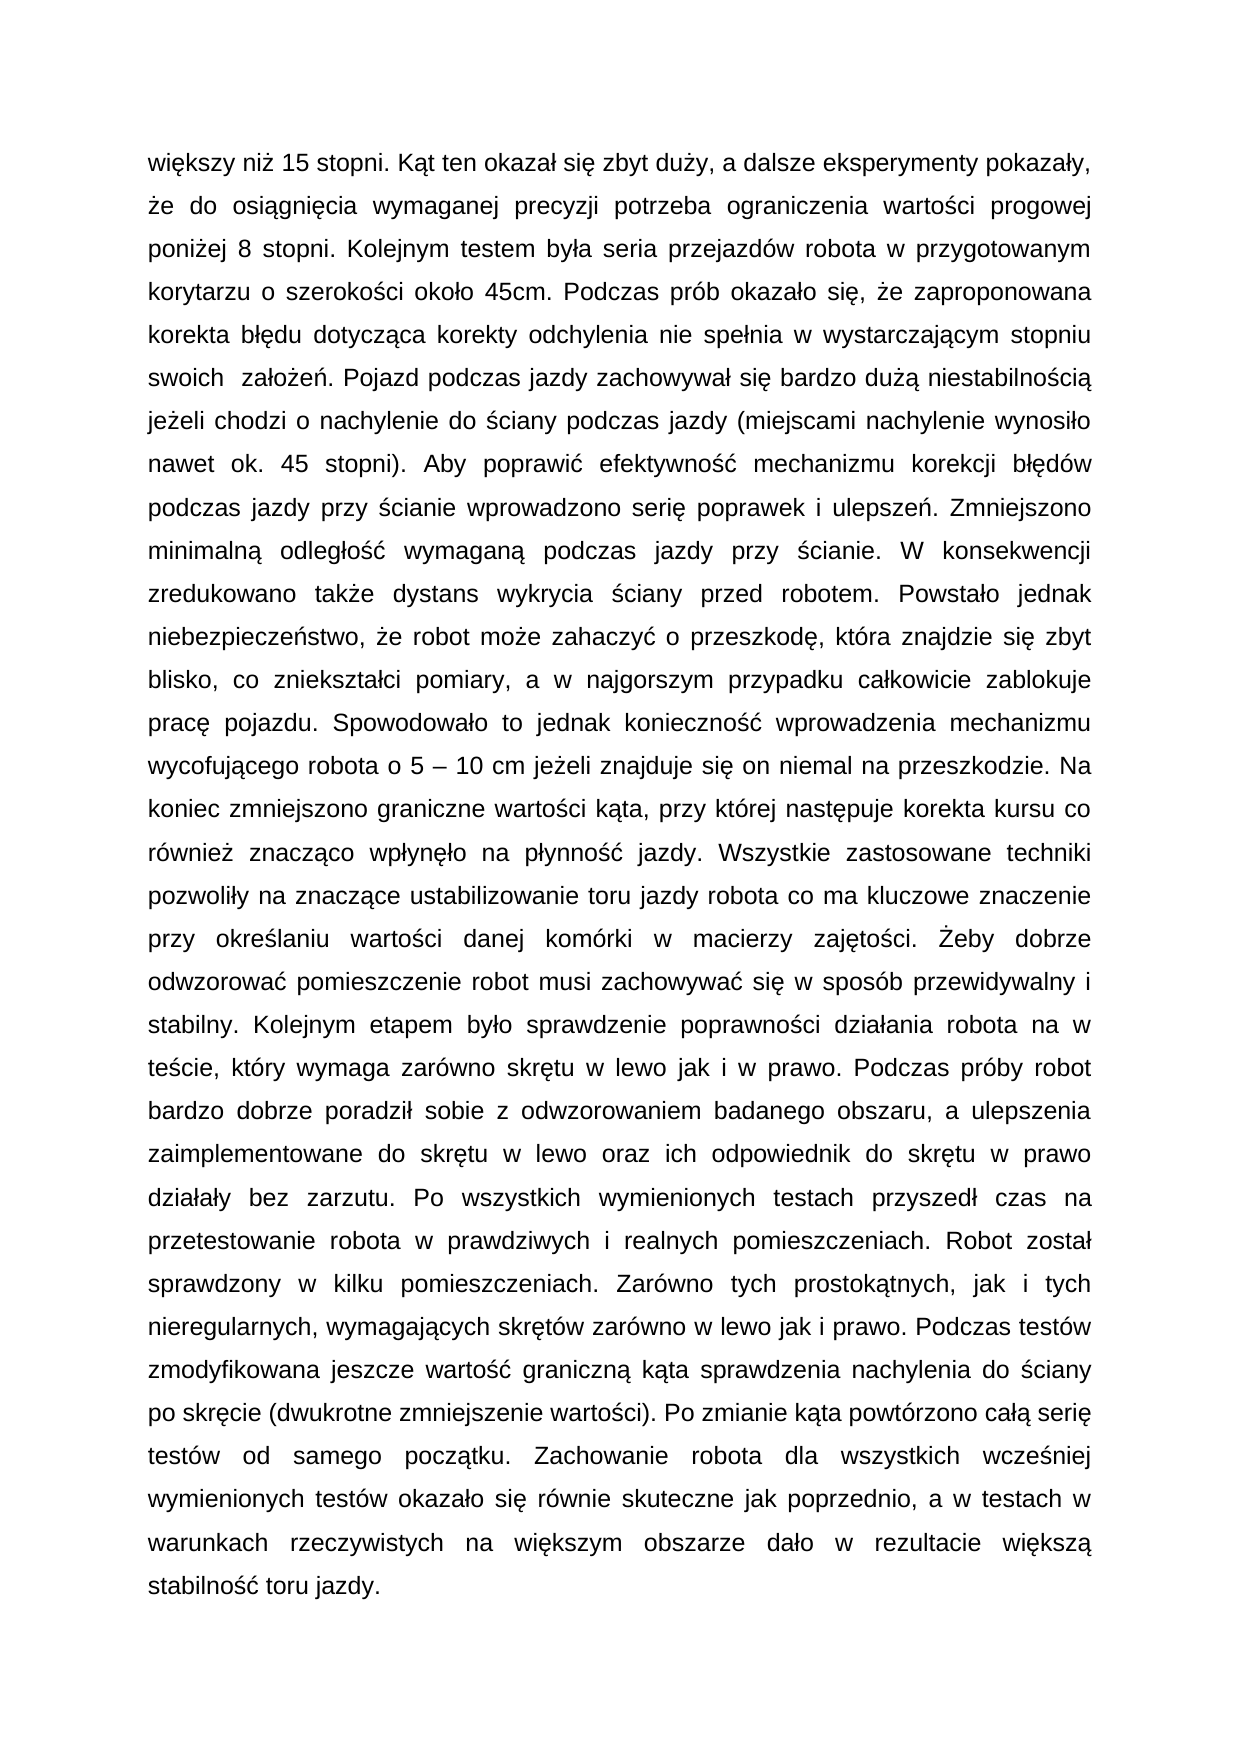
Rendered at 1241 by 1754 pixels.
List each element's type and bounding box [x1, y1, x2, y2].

text [148, 148, 1093, 1599]
